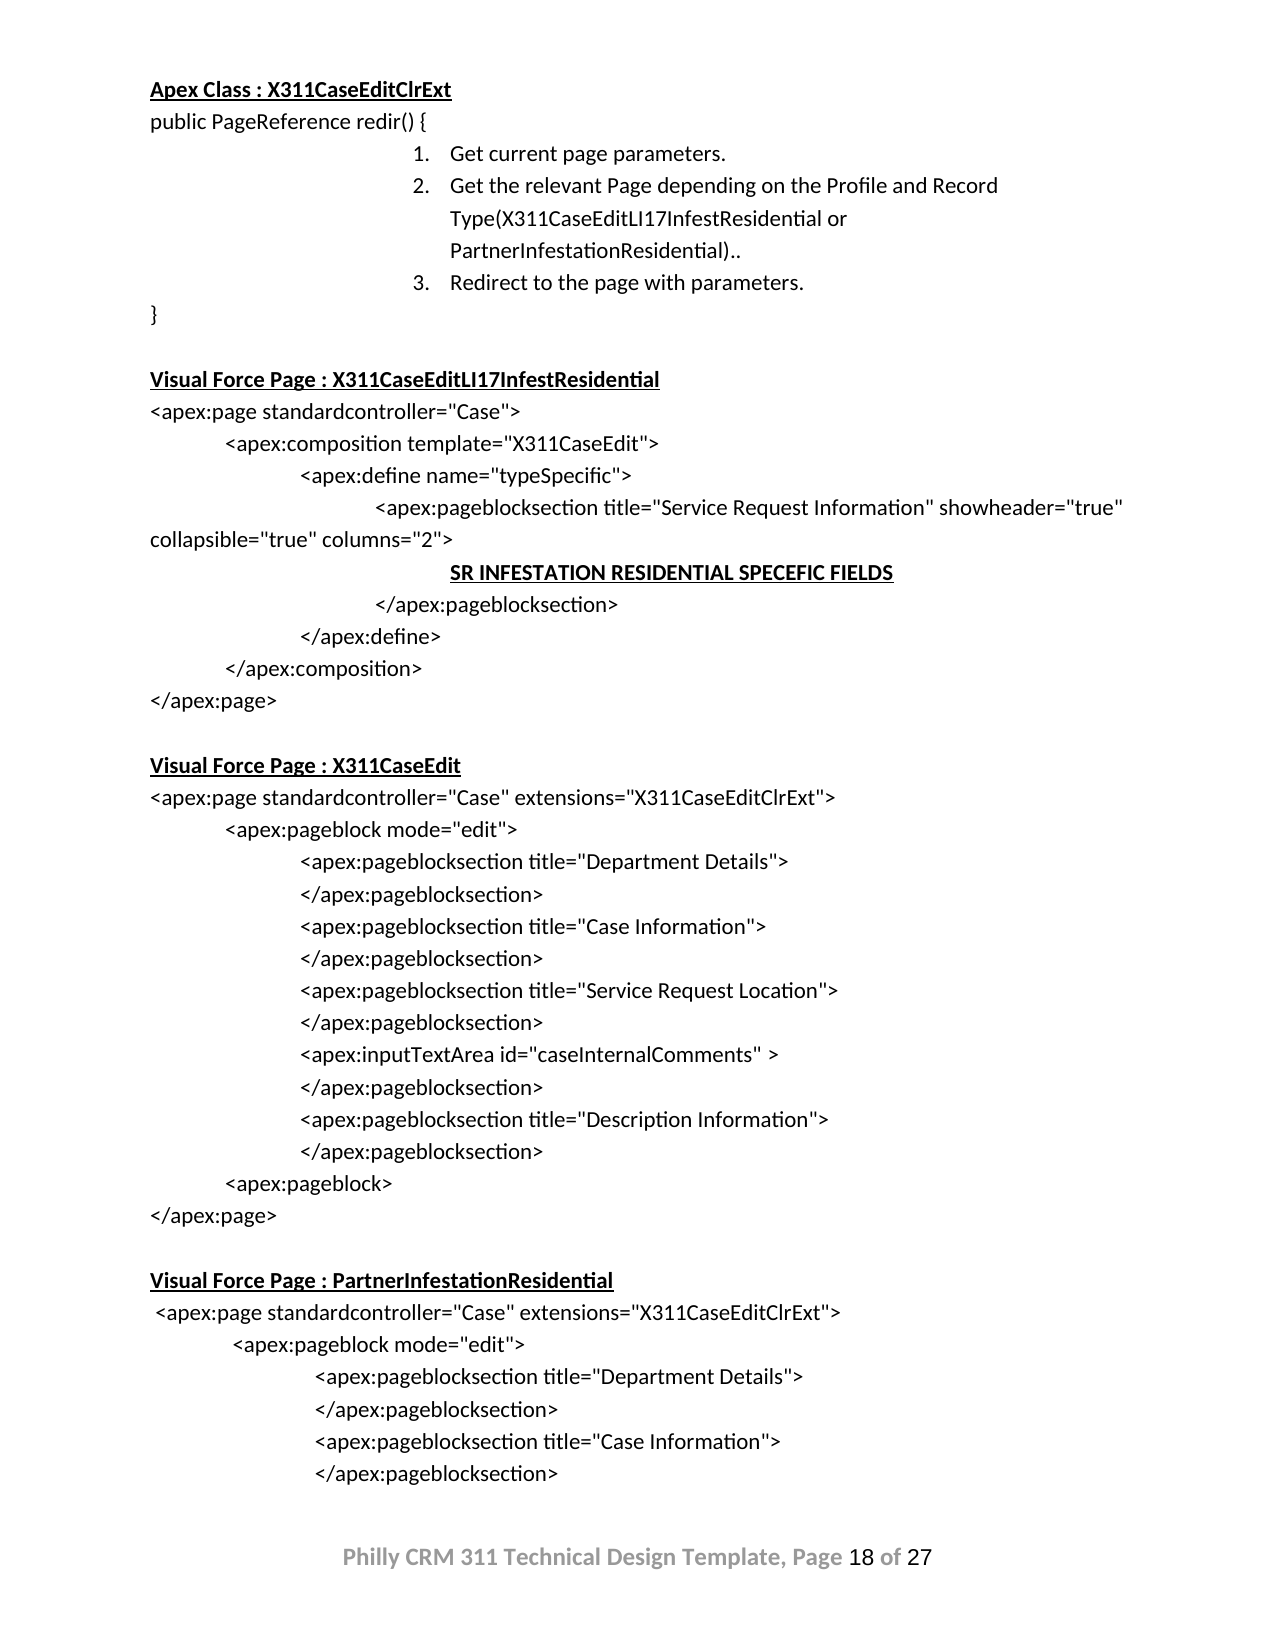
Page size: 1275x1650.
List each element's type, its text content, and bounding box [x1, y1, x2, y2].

text <apex:define name="typeSpecific"> [150, 461, 1125, 489]
text </apex:pageblocksection> [150, 1137, 1125, 1165]
text <apex:pageblock mode="edit"> [150, 1330, 1125, 1358]
text </apex:pageblocksection> [150, 1395, 1125, 1423]
text </apex:define> [150, 622, 1125, 650]
text <apex:inputTextArea id="caseInternalComments" > [150, 1041, 1125, 1069]
text <apex:pageblocksection title="Service Request Information" showheader="true" collapsible="true" columns="2"> [150, 493, 1125, 554]
text Visual Force Page : X311CaseEditLI17InfestResidential [150, 365, 1125, 393]
text </apex:composition> [150, 654, 1125, 682]
list Get current page parameters. [412, 139, 1125, 167]
text <apex:pageblocksection title="Description Information"> [150, 1105, 1125, 1133]
text Visual Force Page : X311CaseEdit [150, 751, 1125, 779]
text } [150, 300, 1125, 328]
text <apex:pageblocksection title="Service Request Location"> [150, 976, 1125, 1004]
text public PageReference redir() { [150, 107, 1125, 135]
text <apex:pageblocksection title="Case Information"> [150, 1427, 1125, 1455]
text </apex:pageblocksection> [150, 944, 1125, 972]
text <apex:page standardcontroller="Case" extensions="X311CaseEditClrExt"> [150, 783, 1125, 811]
text Visual Force Page : PartnerInfestationResidential [150, 1266, 1125, 1294]
text </apex:pageblocksection> [150, 1008, 1125, 1036]
text <apex:page standardcontroller="Case" extensions="X311CaseEditClrExt"> [150, 1298, 1125, 1326]
text </apex:pageblocksection> [150, 880, 1125, 908]
text </apex:page> [150, 1202, 1125, 1229]
text <apex:pageblocksection title="Case Information"> [150, 912, 1125, 940]
text </apex:pageblocksection> [150, 1073, 1125, 1101]
text <apex:composition template="X311CaseEdit"> [150, 429, 1125, 457]
text <apex:page standardcontroller="Case"> [150, 397, 1125, 425]
list Get the relevant Page depending on the Profile and Record Type(X311CaseEditLI17InfestResidential or PartnerInfestationResidential).. [412, 172, 1125, 264]
text Apex Class : X311CaseEditClrExt [150, 75, 1125, 103]
text </apex:page> [150, 687, 1125, 714]
text <apex:pageblock> [150, 1169, 1125, 1197]
text <apex:pageblock mode="edit"> [150, 815, 1125, 843]
list Redirect to the page with parameters. [412, 268, 1125, 296]
text SR INFESTATION RESIDENTIAL SPECEFIC FIELDS [150, 558, 1125, 586]
text <apex:pageblocksection title="Department Details"> [150, 1362, 1125, 1391]
text </apex:pageblocksection> [150, 590, 1125, 618]
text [150, 1459, 1125, 1487]
text <apex:pageblocksection title="Department Details"> [150, 847, 1125, 876]
